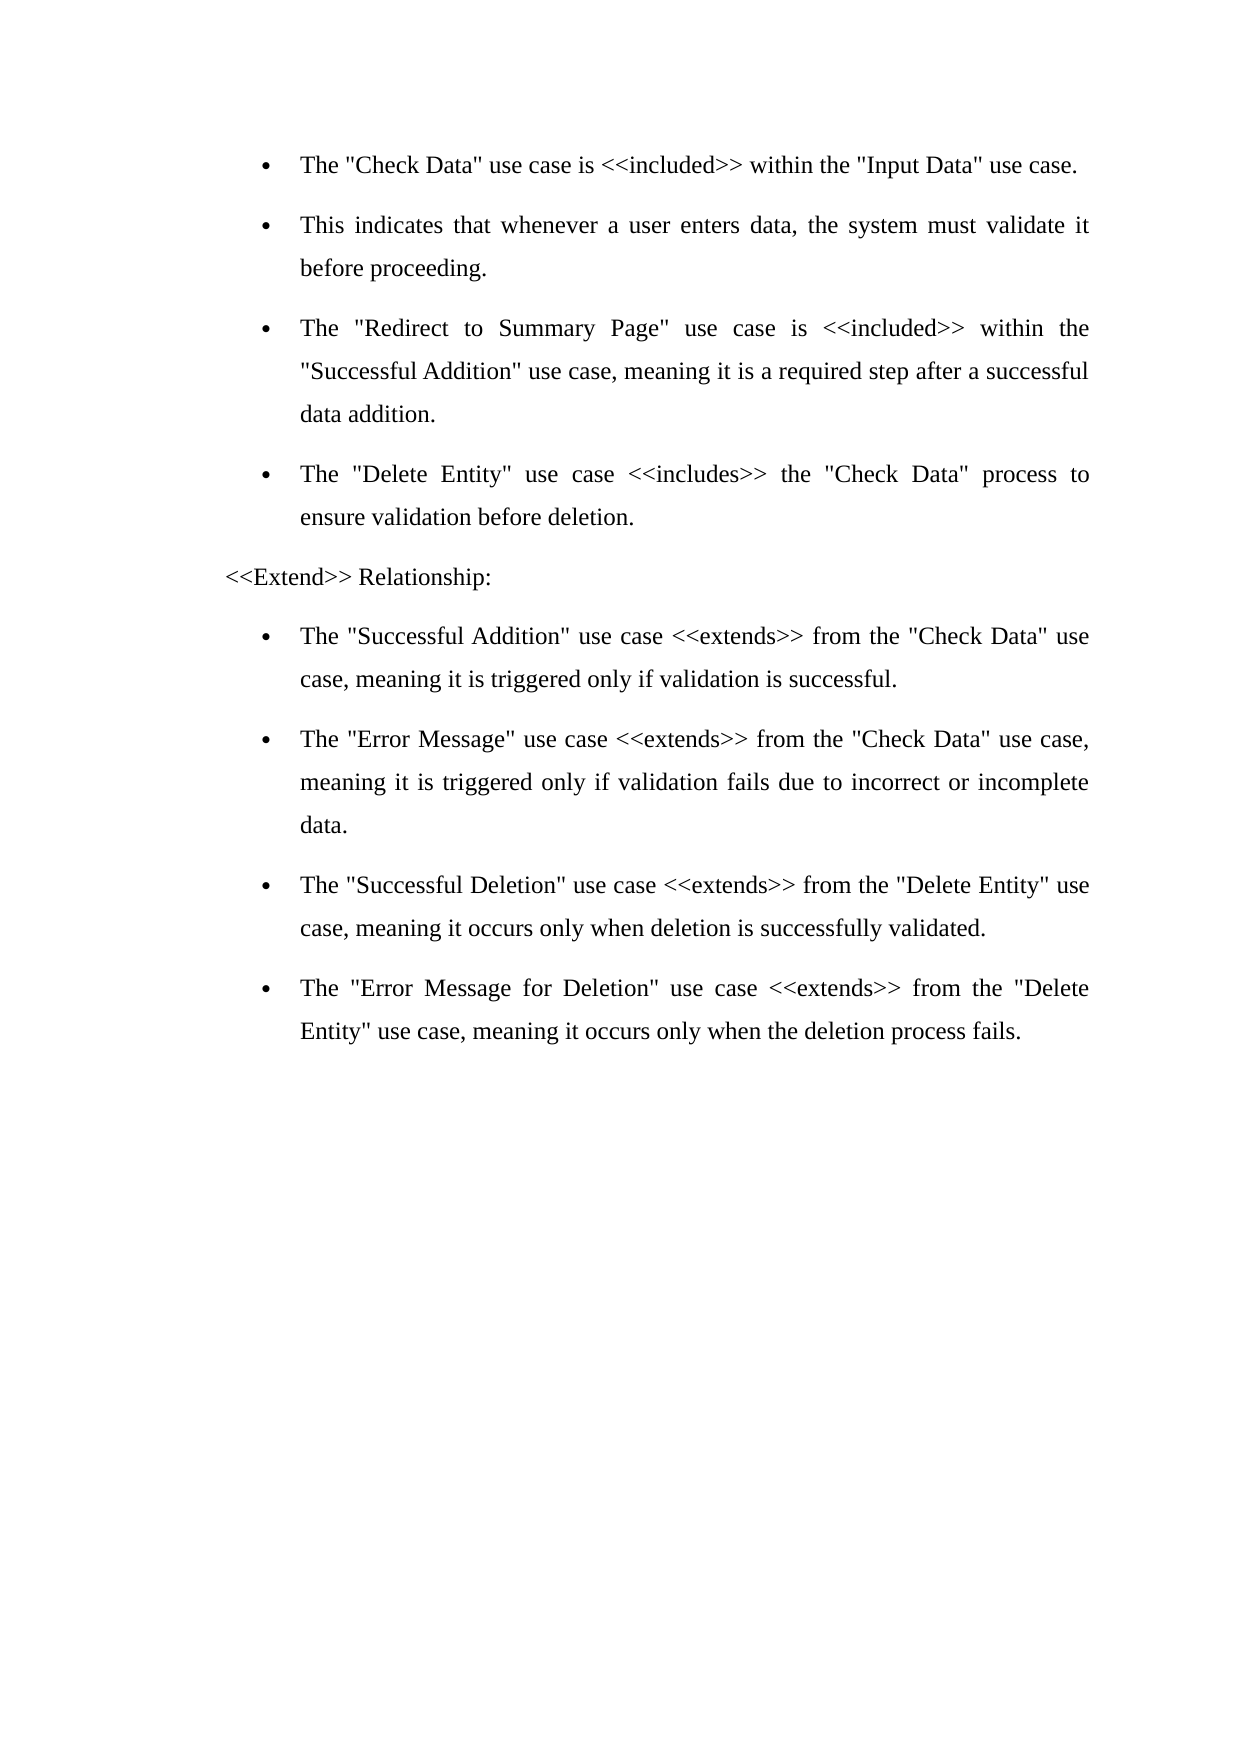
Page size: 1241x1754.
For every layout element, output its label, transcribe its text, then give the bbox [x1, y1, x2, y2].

list The "Error Message for Deletion" use case <<extends>> from the "Delete Entity" use case, meaning it occurs only when the deletion process fails. [262, 973, 1090, 1045]
list The "Successful Deletion" use case <<extends>> from the "Delete Entity" use case, meaning it occurs only when deletion is successfully validated. [262, 870, 1090, 942]
list The "Successful Addition" use case <<extends>> from the "Check Data" use case, meaning it is triggered only if validation is successful. [262, 621, 1090, 693]
list This indicates that whenever a user enters data, the system must validate it before proceeding. [262, 210, 1090, 282]
list The "Error Message" use case <<extends>> from the "Check Data" use case, meaning it is triggered only if validation fails due to incorrect or incomplete data. [262, 724, 1090, 839]
list The "Redirect to Summary Page" use case is <<included>> within the "Successful Addition" use case, meaning it is a required step after a successful data addition. [262, 313, 1090, 428]
list The "Delete Entity" use case <<includes>> the "Check Data" process to ensure validation before deletion. [262, 459, 1090, 531]
text <<Extend>> Relationship: [225, 562, 1090, 590]
list The "Check Data" use case is <<included>> within the "Input Data" use case. [262, 150, 1090, 179]
